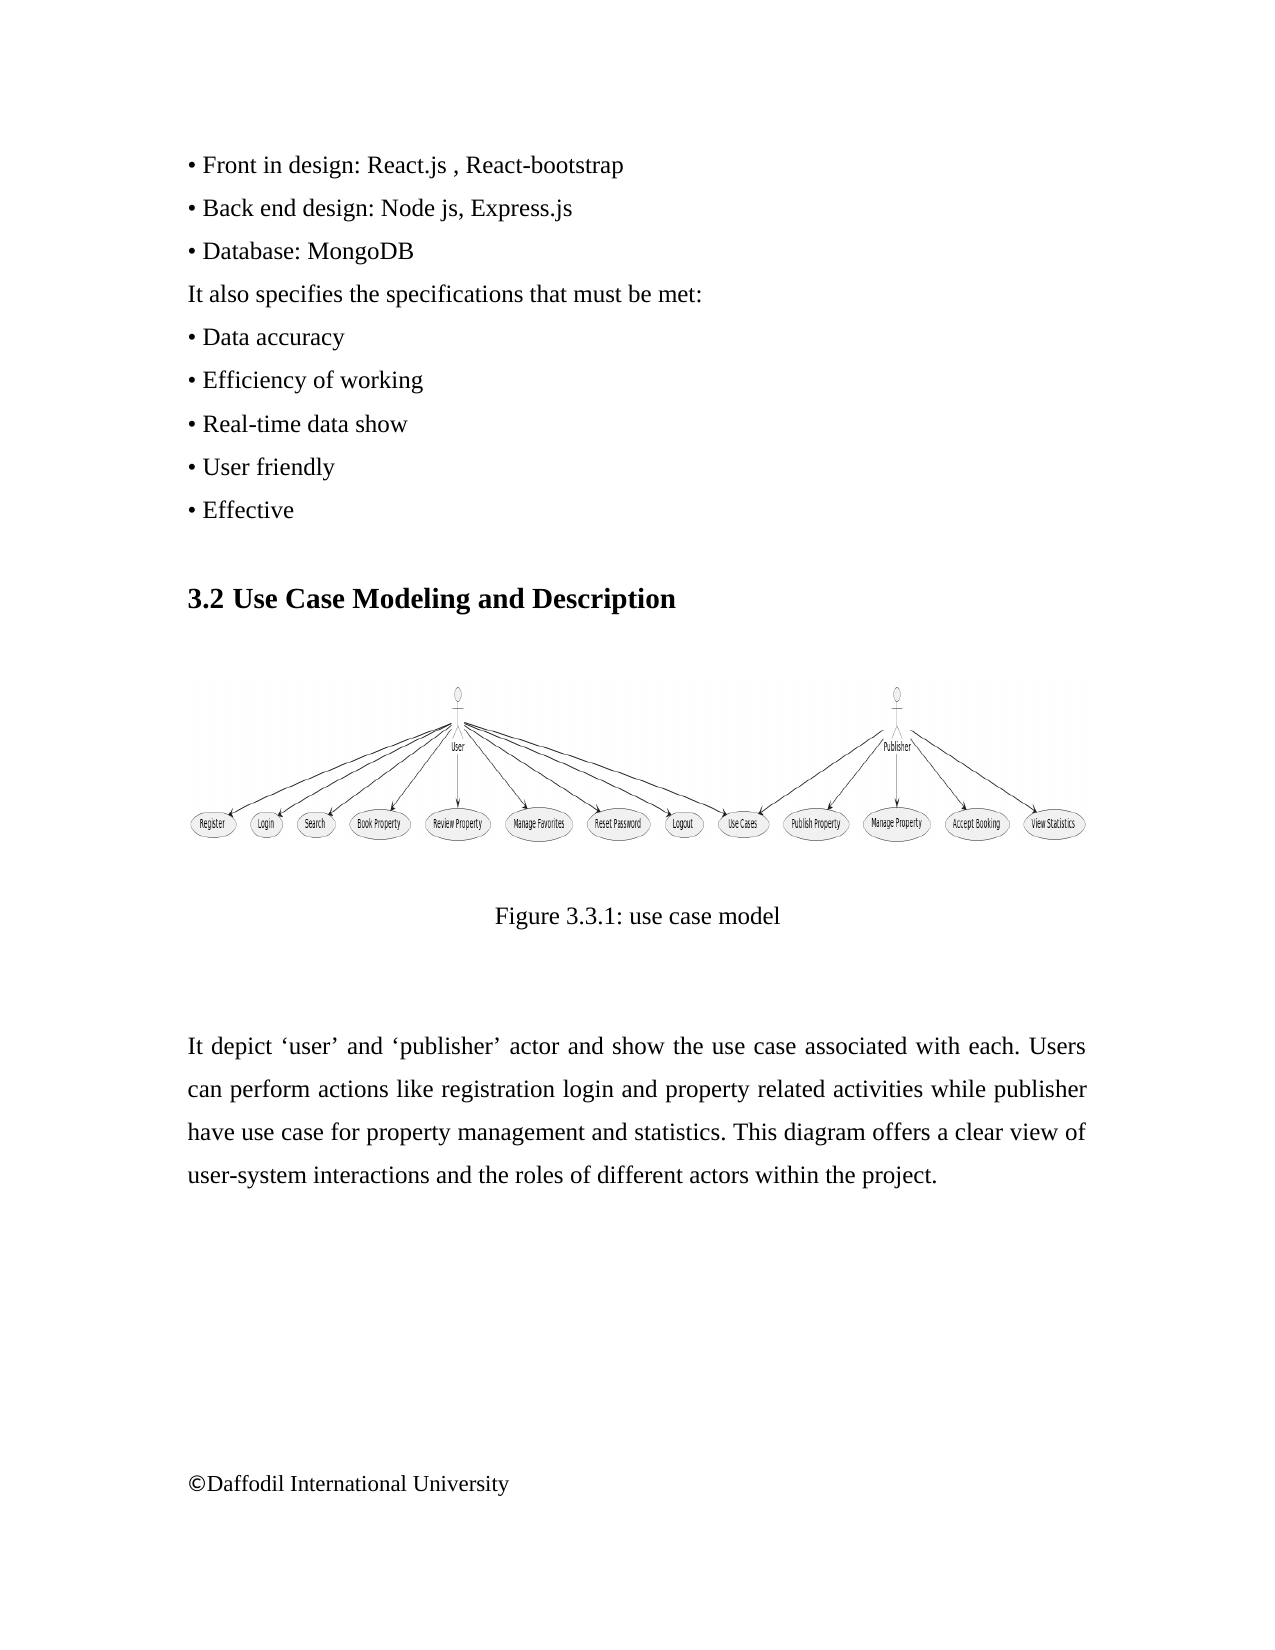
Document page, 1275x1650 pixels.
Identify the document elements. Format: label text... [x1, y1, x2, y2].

text • Real-time data show [187, 409, 1087, 437]
text Figure 3.3.1: use case model [187, 901, 1087, 930]
text It depict ‘user’ and ‘publisher’ actor and show the use case associated with each. Users can perform actions like registration login and property related activities while publisher have use case for property management and statistics. This diagram offers a clear view of user-system interactions and the roles of different actors within the project. [187, 1031, 1087, 1189]
list Use Case Modeling and Description [187, 581, 1087, 615]
text • Effective [187, 495, 1087, 524]
text • Efficiency of working [187, 366, 1087, 394]
text It also specifies the specifications that must be met: [187, 279, 1087, 308]
text • Back end design: Node js, Express.js [187, 193, 1087, 222]
text • Database: MongoDB [187, 236, 1087, 265]
text • Data accuracy [187, 322, 1087, 351]
text • User friendly [187, 452, 1087, 481]
text • Front in design: React.js , React-bootstrap [187, 150, 1087, 179]
picture [188, 681, 1087, 845]
